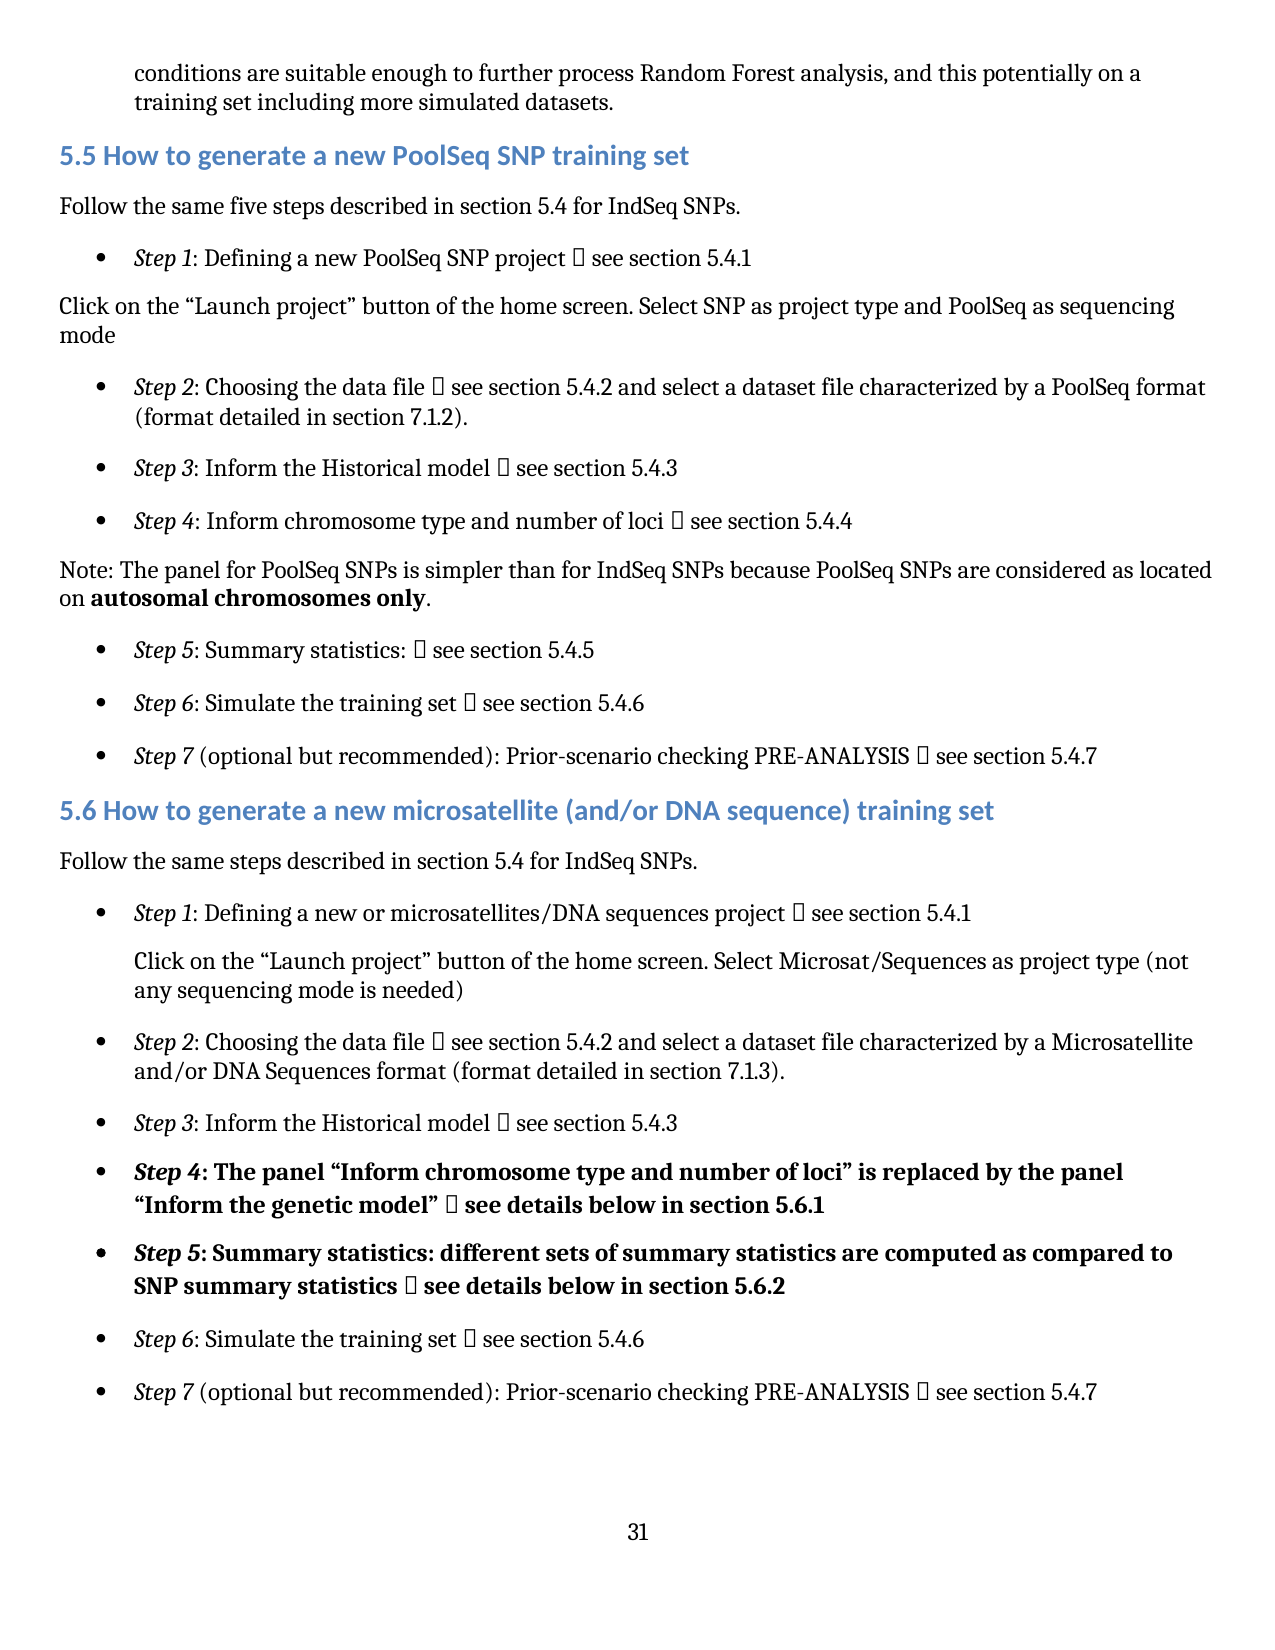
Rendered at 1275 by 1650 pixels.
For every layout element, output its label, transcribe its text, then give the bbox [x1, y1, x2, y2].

list Step 1: Defining a new or microsatellites/DNA sequences project  see section 5.4.1 [97, 894, 1216, 928]
subtitle 5.5 How to generate a new PoolSeq SNP training set [59, 137, 1216, 173]
list Step 6: Simulate the training set  see section 5.4.6 [97, 1321, 1216, 1355]
list Step 6: Simulate the training set  see section 5.4.6 [97, 684, 1216, 719]
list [97, 59, 1216, 117]
list Step 2: Choosing the data file  see section 5.4.2 and select a dataset file characterized by a Microsatellite and/or DNA Sequences format (format detailed in section 7.1.3). [97, 1023, 1216, 1086]
list Step 7 (optional but recommended): Prior-scenario checking PRE-ANALYSIS  see section 5.4.7 [97, 1373, 1216, 1408]
text Follow the same steps described in section 5.4 for IndSeq SNPs. [59, 847, 1216, 875]
subtitle 5.6 How to generate a new microsatellite (and/or DNA sequence) training set [59, 792, 1216, 828]
list Step 2: Choosing the data file  see section 5.4.2 and select a dataset file characterized by a PoolSeq format (format detailed in section 7.1.2). [97, 368, 1216, 431]
list Step 5: Summary statistics:  see section 5.4.5 [97, 632, 1216, 666]
list Step 4: The panel “Inform chromosome type and number of loci” is replaced by the panel “Inform the genetic model”  see details below in section 5.6.1 [97, 1158, 1216, 1220]
text Click on the “Launch project” button of the home screen. Select Microsat/Sequences as project type (not any sequencing mode is needed) [134, 947, 1216, 1004]
text Click on the “Launch project” button of the home screen. Select SNP as project type and PoolSeq as sequencing mode [59, 292, 1216, 349]
list Step 7 (optional but recommended): Prior-scenario checking PRE-ANALYSIS  see section 5.4.7 [97, 737, 1216, 771]
list Step 1: Defining a new PoolSeq SNP project  see section 5.4.1 [97, 239, 1216, 273]
list Step 5: Summary statistics: different sets of summary statistics are computed as compared to SNP summary statistics  see details below in section 5.6.2 [97, 1239, 1216, 1302]
text Follow the same five steps described in section 5.4 for IndSeq SNPs. [59, 192, 1216, 221]
text Note: The panel for PoolSeq SNPs is simpler than for IndSeq SNPs because PoolSeq SNPs are considered as located on autosomal chromosomes only. [59, 556, 1216, 613]
list Step 3: Inform the Historical model  see section 5.4.3 [97, 1105, 1216, 1139]
list Step 3: Inform the Historical model  see section 5.4.3 [97, 450, 1216, 484]
list Step 4: Inform chromosome type and number of loci  see section 5.4.4 [97, 503, 1216, 537]
